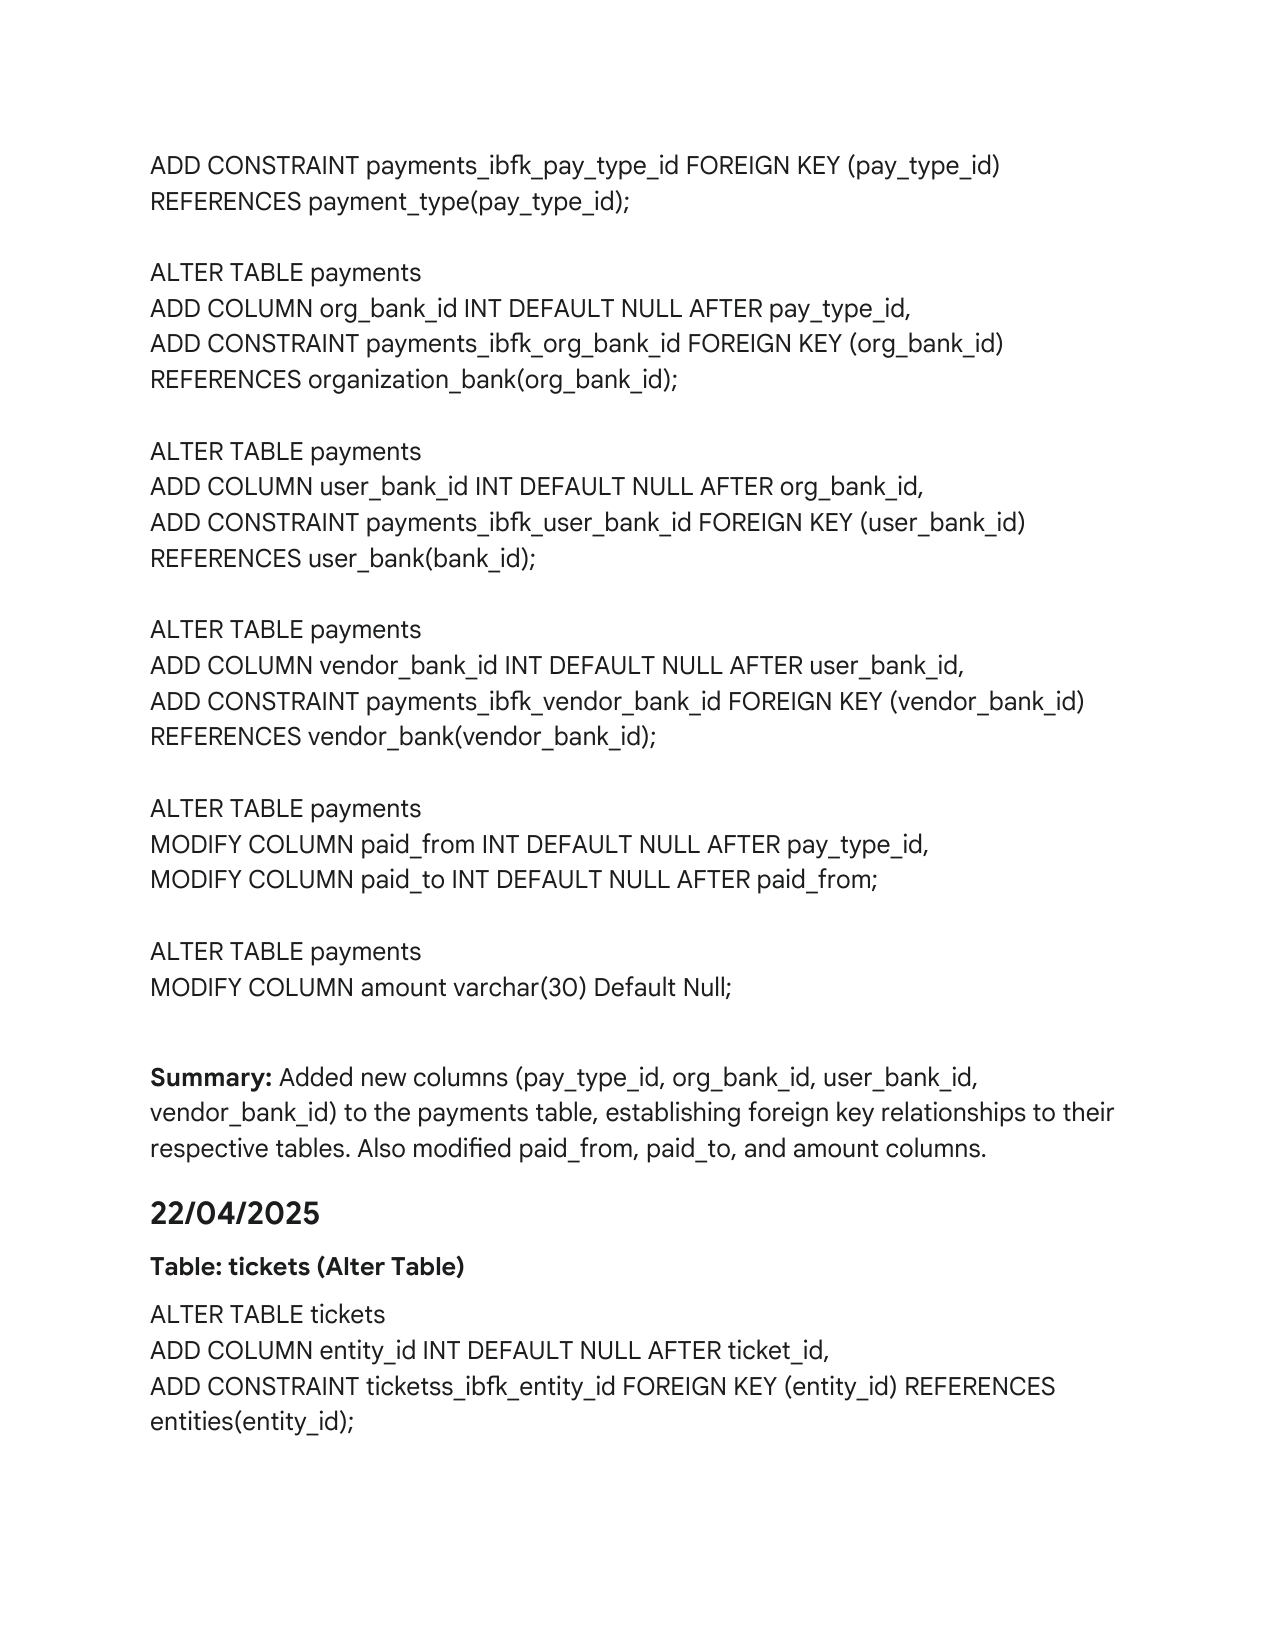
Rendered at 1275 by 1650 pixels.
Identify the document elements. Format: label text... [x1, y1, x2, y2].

subtitle 22/04/2025 [150, 1194, 1125, 1233]
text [150, 150, 1125, 1033]
text Summary: Added new columns (pay_type_id, org_bank_id, user_bank_id, vendor_bank_id) to the payments table, establishing foreign key relationships to their respective tables. Also modified paid_from, paid_to, and amount columns. [150, 1062, 1125, 1164]
text ALTER TABLE tickets ADD COLUMN entity_id INT DEFAULT NULL AFTER ticket_id, ADD CONSTRAINT ticketss_ibfk_entity_id FOREIGN KEY (entity_id) REFERENCES entities(entity_id); [150, 1299, 1125, 1468]
subtitle Table: tickets (Alter Table) [150, 1251, 1125, 1282]
